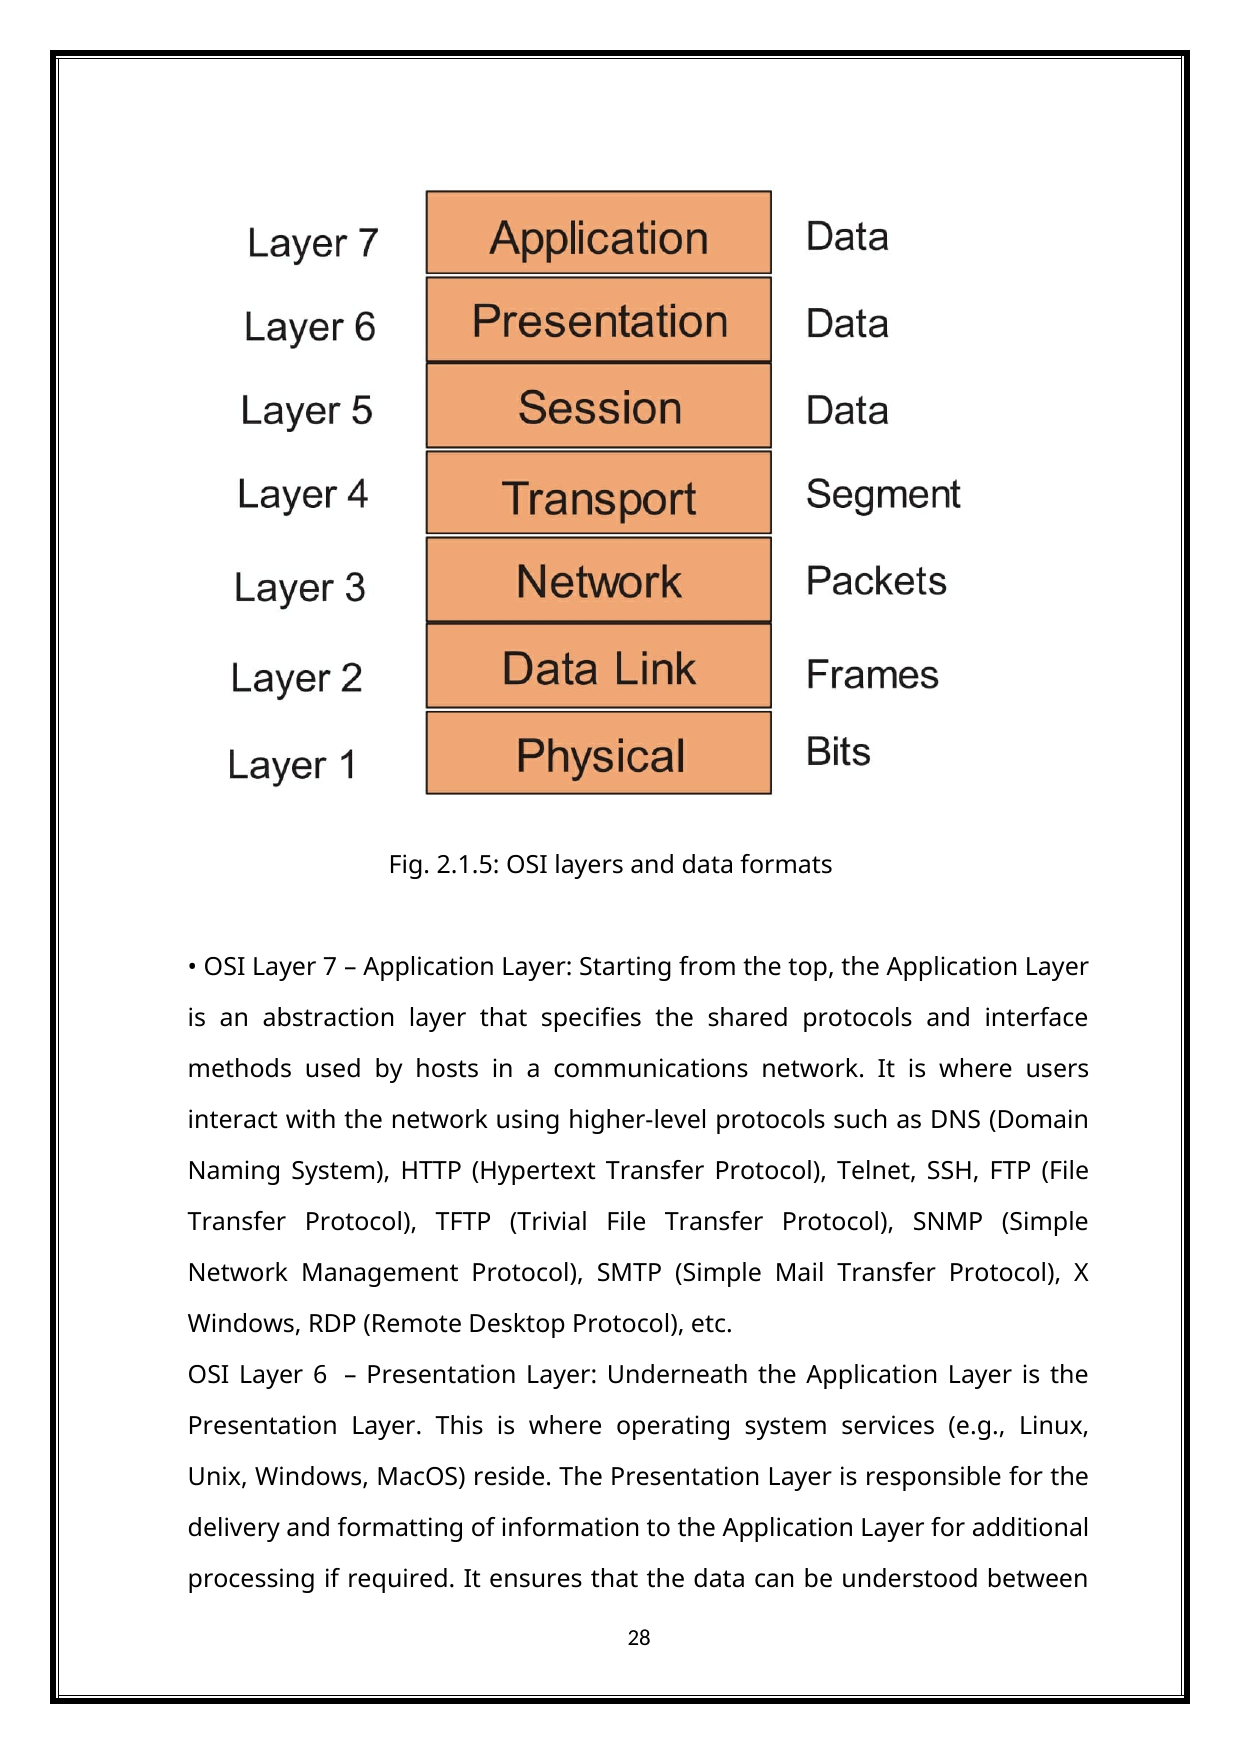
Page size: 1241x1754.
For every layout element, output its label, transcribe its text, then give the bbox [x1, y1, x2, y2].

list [187, 1357, 1090, 1595]
list Fig. 2.1.5: OSI layers and data formats [187, 846, 1090, 881]
list • OSI Layer 7 – Application Layer: Starting from the top, the Application Layer is an abstraction layer that specifies the shared protocols and interface methods used by hosts in a communications network. It is where users interact with the network using higher-level protocols such as DNS (Domain Naming System), HTTP (Hypertext Transfer Protocol), Telnet, SSH, FTP (File Transfer Protocol), TFTP (Trivial File Transfer Protocol), SNMP (Simple Network Management Protocol), SMTP (Simple Mail Transfer Protocol), X Windows, RDP (Remote Desktop Protocol), etc. [187, 948, 1090, 1340]
picture [187, 150, 980, 833]
